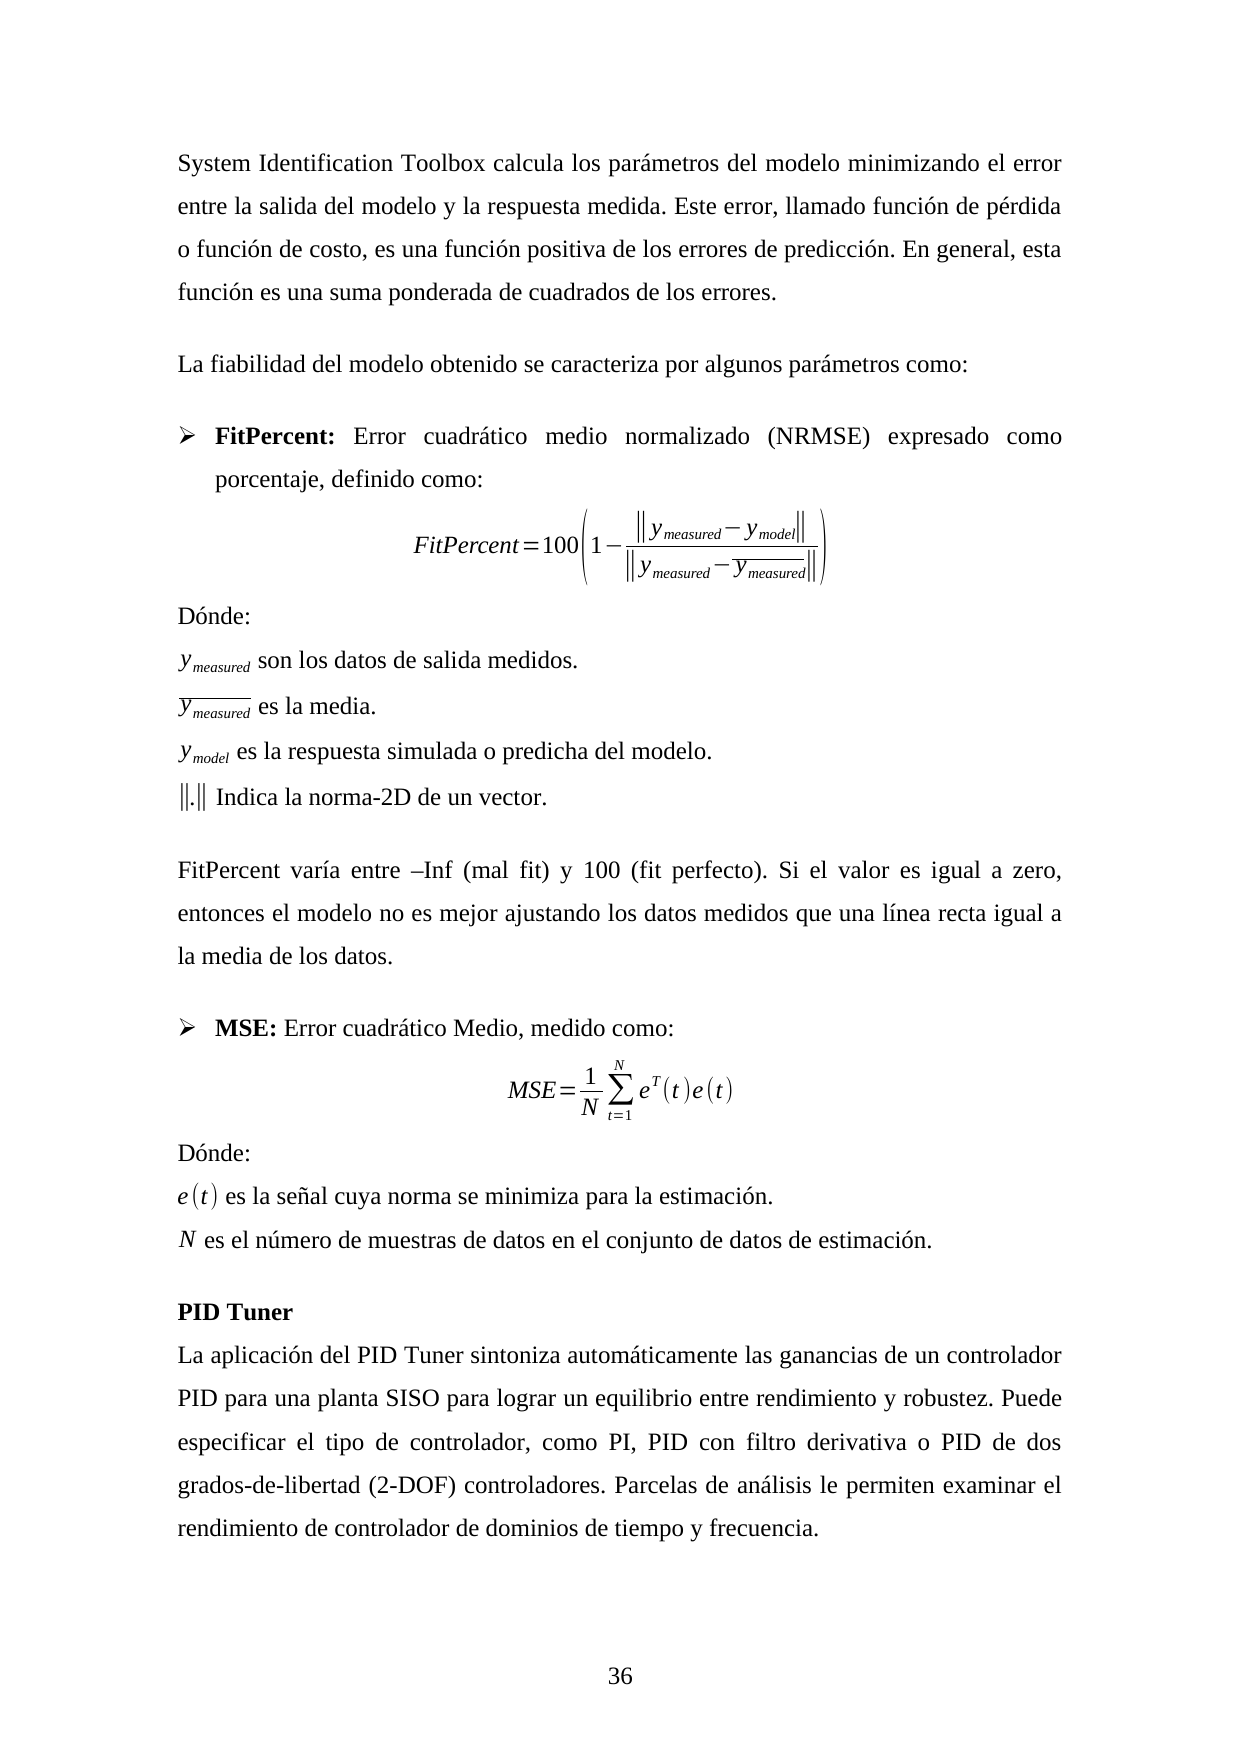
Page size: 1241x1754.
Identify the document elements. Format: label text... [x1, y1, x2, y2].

text FitPercent varía entre –Inf (mal fit) y 100 (fit perfecto). Si el valor es igual a zero, entonces el modelo no es mejor ajustando los datos medidos que una línea recta igual a la media de los datos. [177, 855, 1063, 970]
text Dónde: [177, 1138, 1063, 1166]
text Indica la norma-2D de un vector. [177, 782, 1063, 812]
text es la señal cuya norma se minimiza para la estimación. [177, 1181, 1063, 1211]
text es la respuesta simulada o predicha del modelo. [177, 736, 1063, 767]
list FitPercent: Error cuadrático medio normalizado (NRMSE) expresado como porcentaje, definido como: [177, 421, 1063, 493]
text System Identification Toolbox calcula los parámetros del modelo minimizando el error entre la salida del modelo y la respuesta medida. Este error, llamado función de pérdida o función de costo, es una función positiva de los errores de predicción. En general, esta función es una suma ponderada de cuadrados de los errores. [177, 148, 1063, 306]
text es la media. [177, 690, 1063, 721]
text La fiabilidad del modelo obtenido se caracteriza por algunos parámetros como: [177, 349, 1063, 378]
text son los datos de salida medidos. [177, 644, 1063, 676]
list MSE: Error cuadrático Medio, medido como: [177, 1013, 1063, 1042]
text es el número de muestras de datos en el conjunto de datos de estimación. [177, 1225, 1063, 1254]
text La aplicación del PID Tuner sintoniza automáticamente las ganancias de un controlador PID para una planta SISO para lograr un equilibrio entre rendimiento y robustez. Puede especificar el tipo de controlador, como PI, PID con filtro derivativa o PID de dos grados-de-libertad (2-DOF) controladores. Parcelas de análisis le permiten examinar el rendimiento de controlador de dominios de tiempo y frecuencia. [177, 1340, 1063, 1542]
text Dónde: [177, 601, 1063, 630]
text PID Tuner [177, 1297, 1063, 1326]
